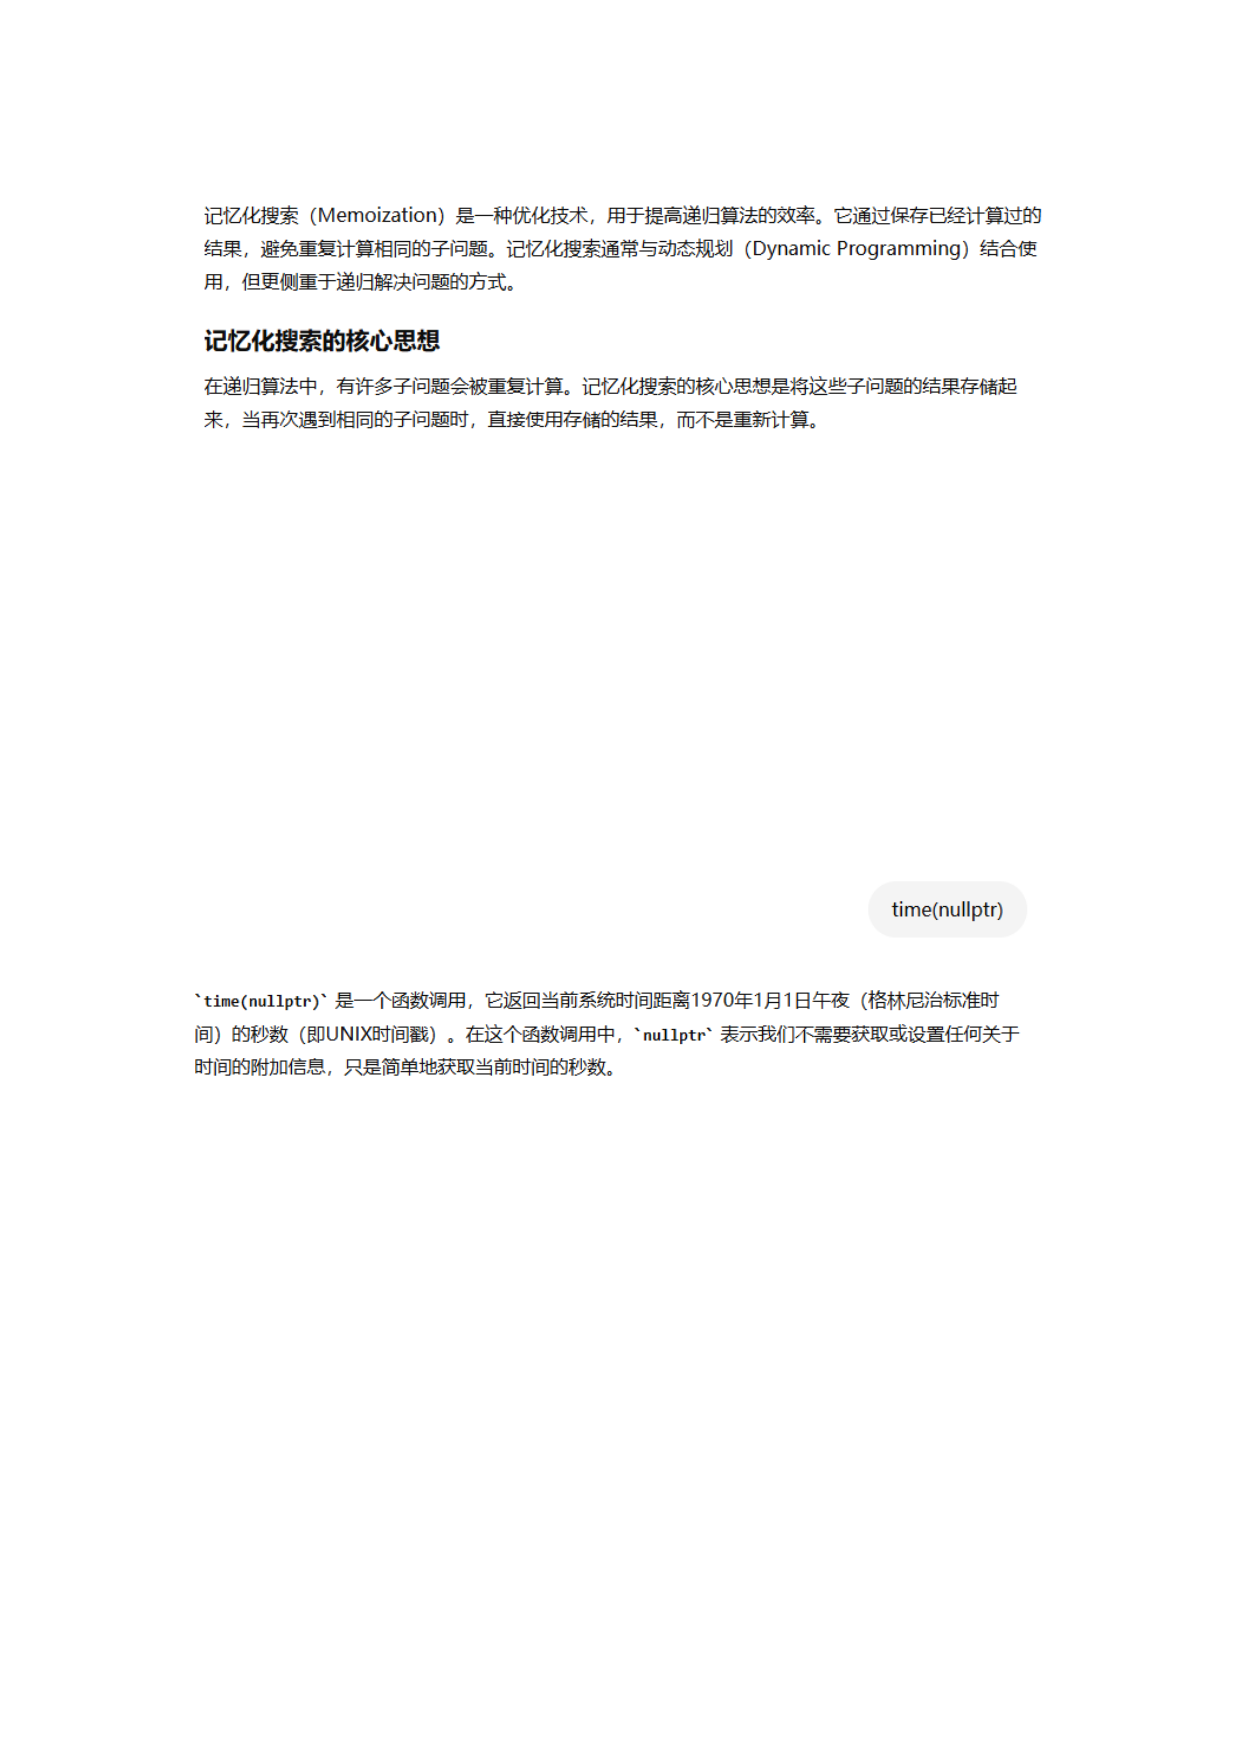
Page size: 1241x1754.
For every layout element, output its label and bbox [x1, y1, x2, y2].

picture [187, 858, 1053, 1091]
picture [187, 177, 1053, 439]
